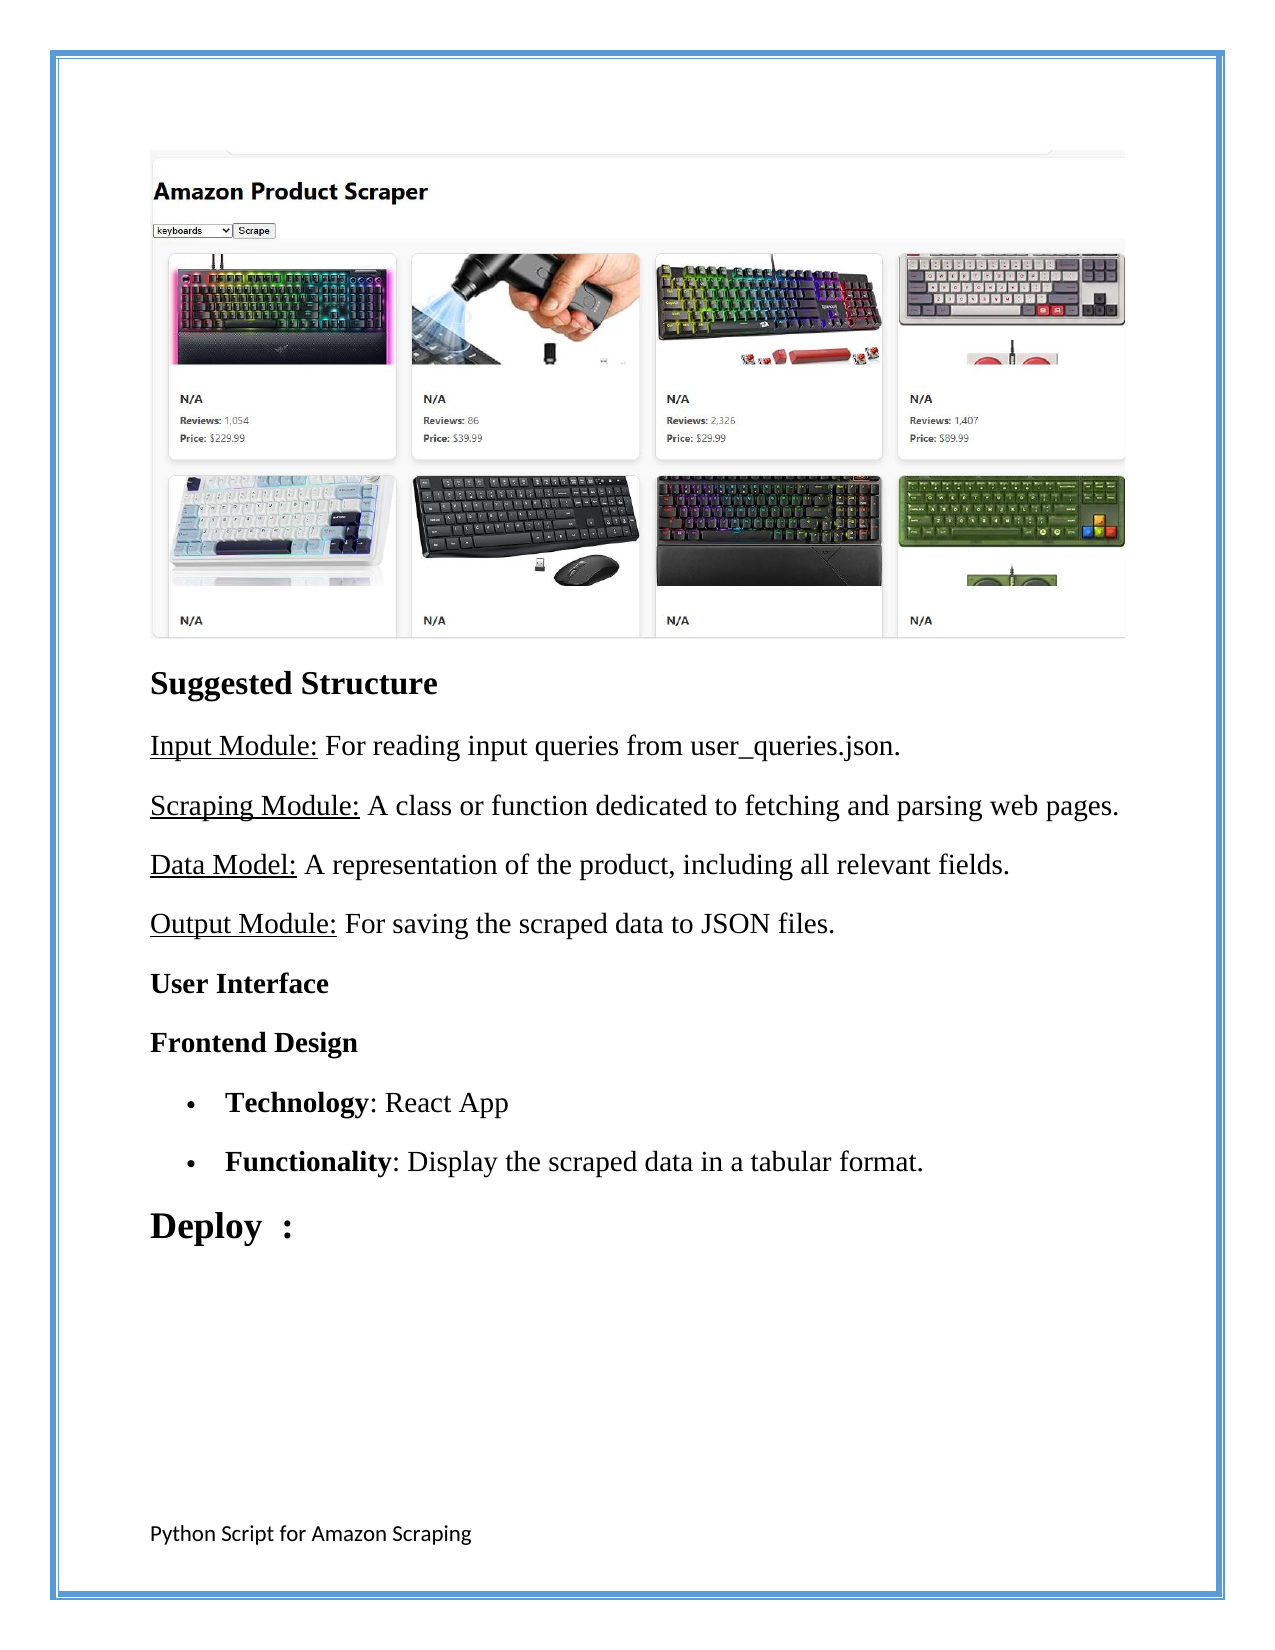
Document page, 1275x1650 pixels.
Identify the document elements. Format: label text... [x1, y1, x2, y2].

text Data Model: A representation of the product, including all relevant fields. [150, 847, 1125, 881]
picture [150, 150, 1125, 639]
text Frontend Design [150, 1025, 1125, 1059]
list Technology: React App [187, 1085, 1125, 1118]
text Output Module: For saving the scraped data to JSON files. [150, 907, 1125, 940]
text Deploy : [150, 1203, 1125, 1247]
text Suggested Structure [150, 663, 1125, 702]
text Scraping Module: A class or function dedicated to fetching and parsing web pages. [150, 788, 1125, 821]
text Input Module: For reading input queries from user_queries.json. [150, 728, 1125, 762]
list Functionality: Display the scraped data in a tabular format. [187, 1144, 1125, 1178]
text User Interface [150, 966, 1125, 999]
